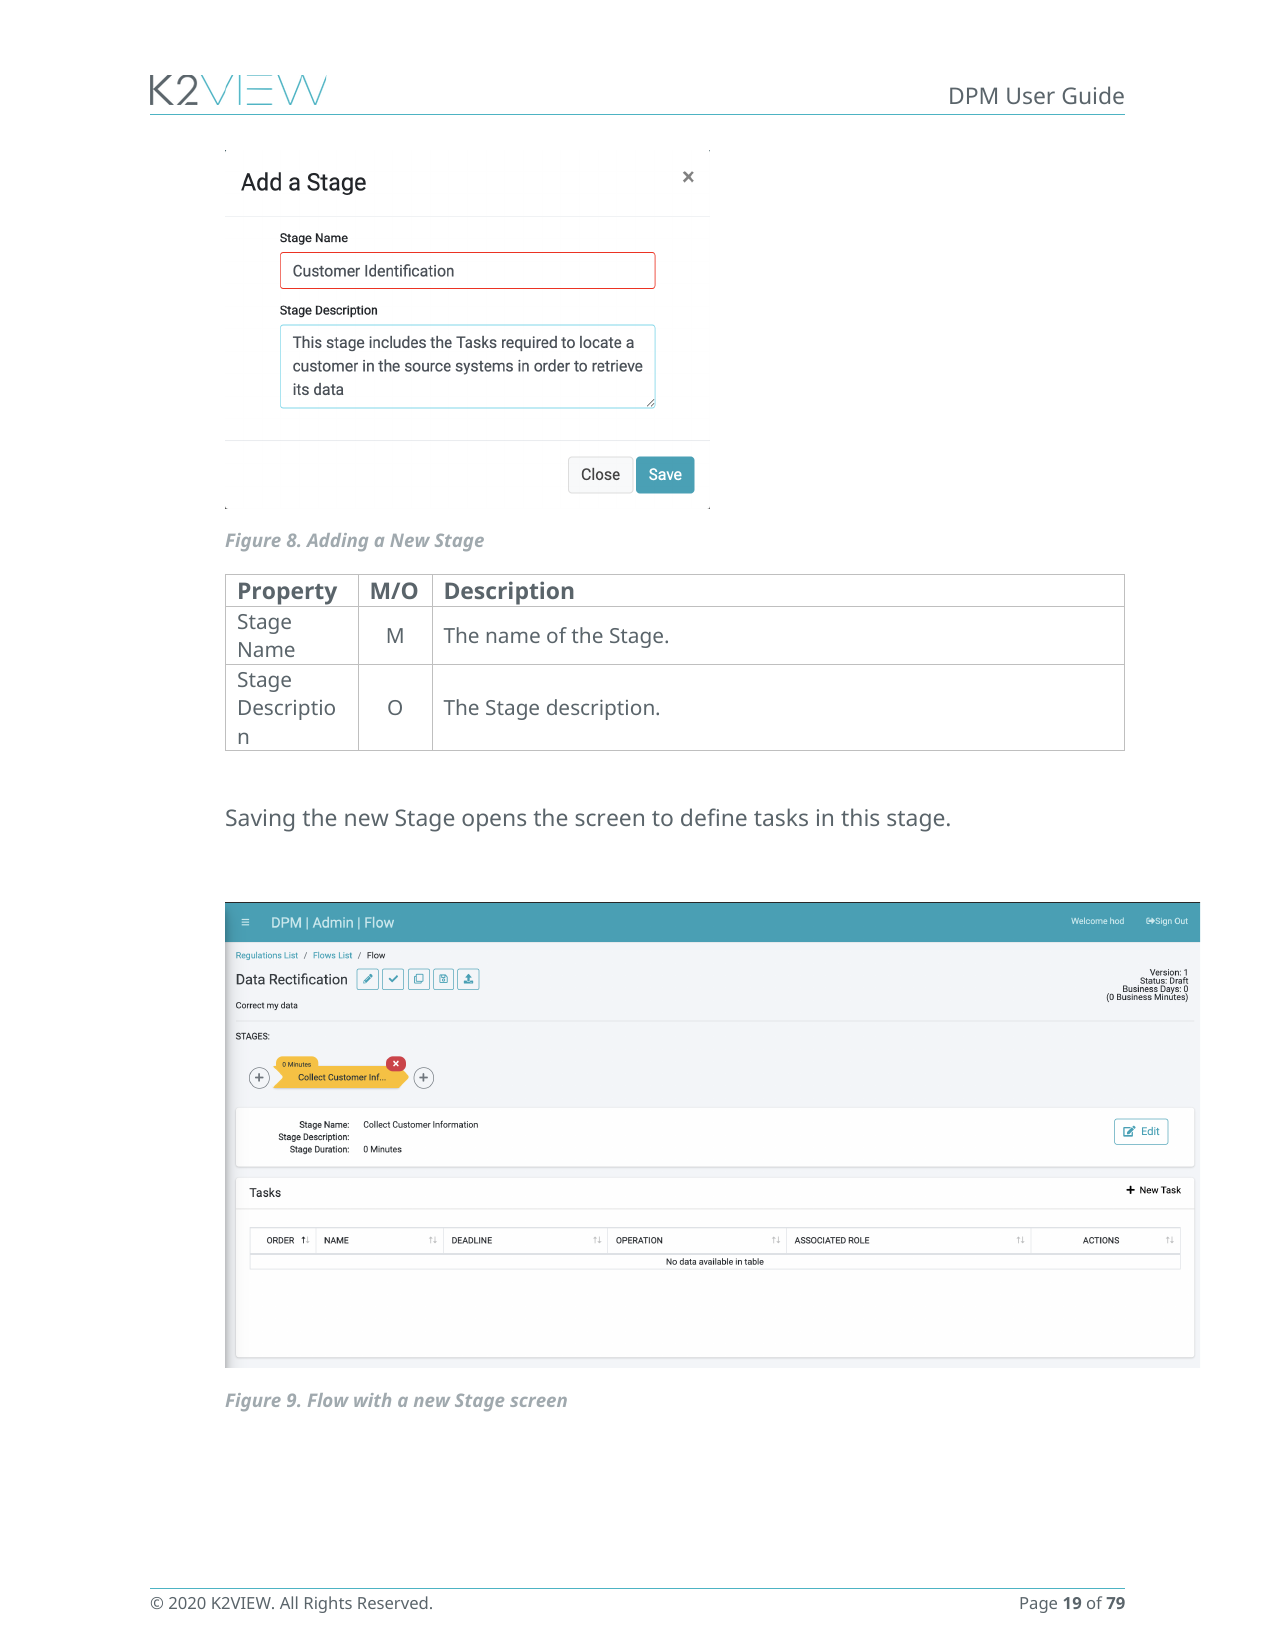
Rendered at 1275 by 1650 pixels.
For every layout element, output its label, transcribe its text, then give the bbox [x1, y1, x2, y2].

table_cell Stage Description [226, 665, 358, 750]
text Saving the new Stage opens the screen to define tasks in this stage. [225, 802, 1125, 833]
text Figure 9. Flow with a new Stage screen [225, 1387, 1125, 1413]
table_header M/O [359, 575, 432, 606]
picture [225, 902, 1200, 1368]
table_header Property [226, 575, 358, 606]
table_cell O [359, 665, 432, 750]
table_cell Stage Name [226, 607, 358, 664]
picture [150, 75, 327, 105]
table_cell The Stage description. [433, 665, 1124, 750]
table_header Description [433, 575, 1124, 606]
table_cell The name of the Stage. [433, 607, 1124, 664]
picture [225, 150, 710, 509]
text Figure 8. Adding a New Stage [225, 527, 1125, 553]
table_cell M [359, 607, 432, 664]
